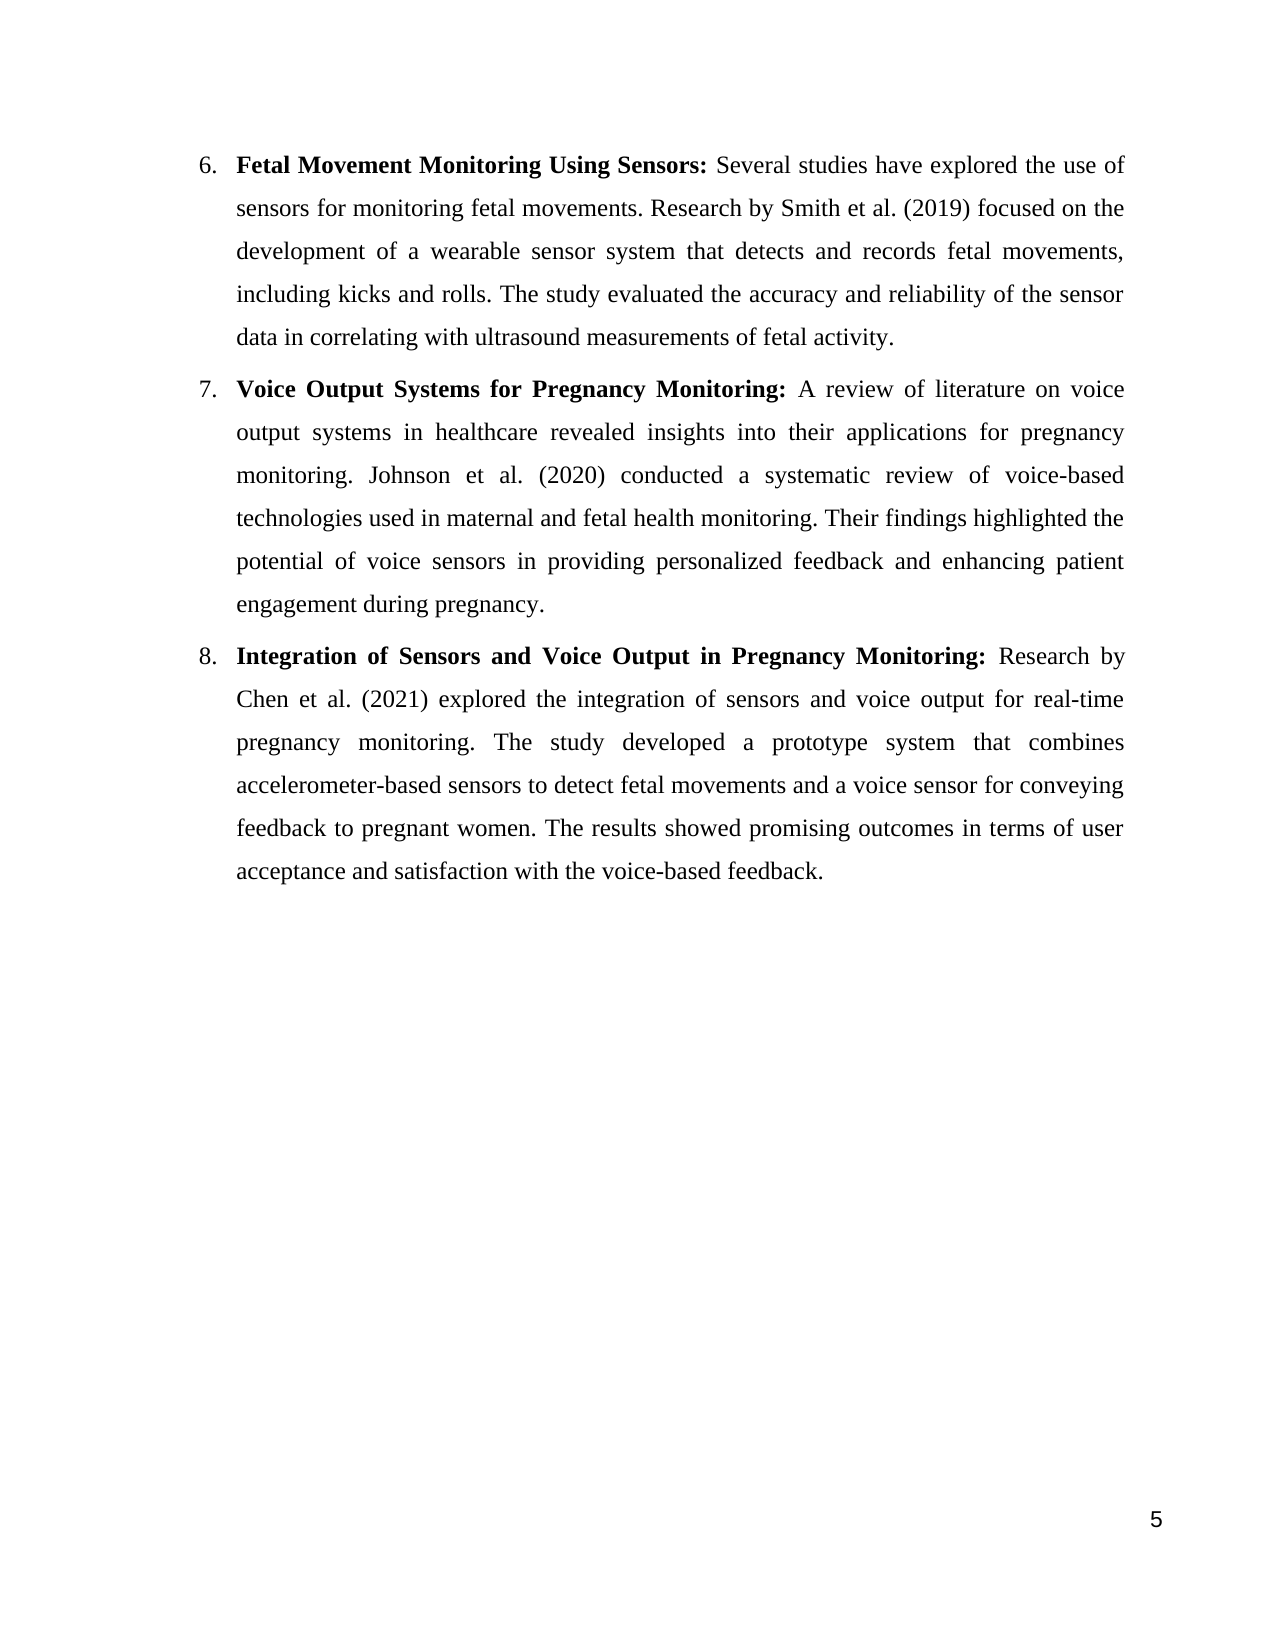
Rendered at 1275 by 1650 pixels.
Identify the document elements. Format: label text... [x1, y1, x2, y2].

list Fetal Movement Monitoring Using Sensors: Several studies have explored the use of sensors for monitoring fetal movements. Research by Smith et al. (2019) focused on the development of a wearable sensor system that detects and records fetal movements, including kicks and rolls. The study evaluated the accuracy and reliability of the sensor data in correlating with ultrasound measurements of fetal activity. [198, 150, 1125, 351]
list Integration of Sensors and Voice Output in Pregnancy Monitoring: Research by Chen et al. (2021) explored the integration of sensors and voice output for real-time pregnancy monitoring. The study developed a prototype system that combines accelerometer-based sensors to detect fetal movements and a voice sensor for conveying feedback to pregnant women. The results showed promising outcomes in terms of user acceptance and satisfaction with the voice-based feedback. [198, 641, 1125, 885]
list Voice Output Systems for Pregnancy Monitoring: A review of literature on voice output systems in healthcare revealed insights into their applications for pregnancy monitoring. Johnson et al. (2020) conducted a systematic review of voice-based technologies used in maternal and fetal health monitoring. Their findings highlighted the potential of voice sensors in providing personalized feedback and enhancing patient engagement during pregnancy. [198, 374, 1125, 618]
